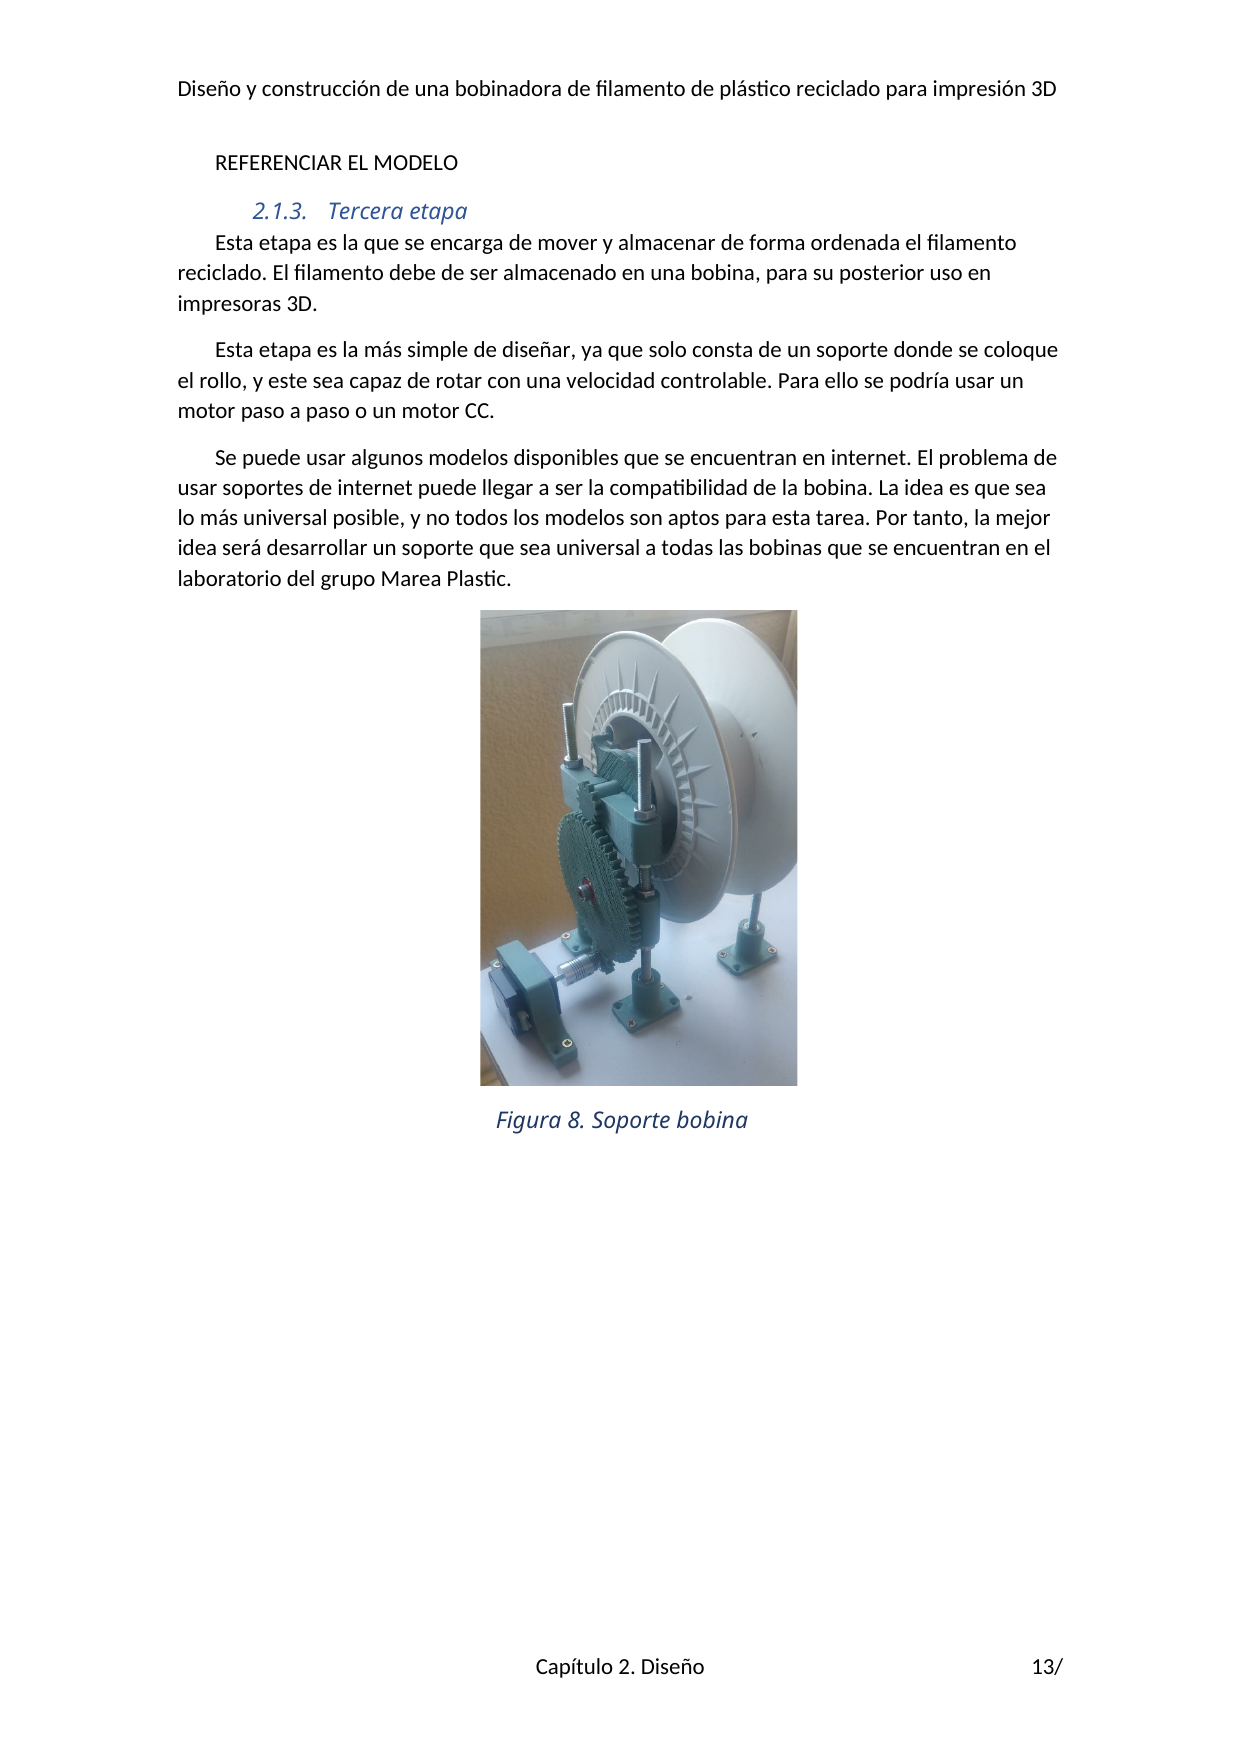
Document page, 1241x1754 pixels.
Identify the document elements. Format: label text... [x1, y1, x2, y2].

subtitle Tercera etapa [252, 194, 1063, 226]
subtitle Figura 8. Soporte bobina [177, 1104, 1063, 1136]
text Se puede usar algunos modelos disponibles que se encuentran en internet. El problema de usar soportes de internet puede llegar a ser la compatibilidad de la bobina. La idea es que sea lo más universal posible, y no todos los modelos son aptos para esta tarea. Por tanto, la mejor idea será desarrollar un soporte que sea universal a todas las bobinas que se encuentran en el laboratorio del grupo Marea Plastic. [177, 443, 1063, 592]
text REFERENCIAR EL MODELO [177, 148, 1063, 176]
picture [480, 610, 798, 1086]
text Esta etapa es la más simple de diseñar, ya que solo consta de un soporte donde se coloque el rollo, y este sea capaz de rotar con una velocidad controlable. Para ello se podría usar un motor paso a paso o un motor CC. [177, 336, 1063, 424]
text Esta etapa es la que se encarga de mover y almacenar de forma ordenada el filamento reciclado. El filamento debe de ser almacenado en una bobina, para su posterior uso en impresoras 3D. [177, 228, 1063, 317]
